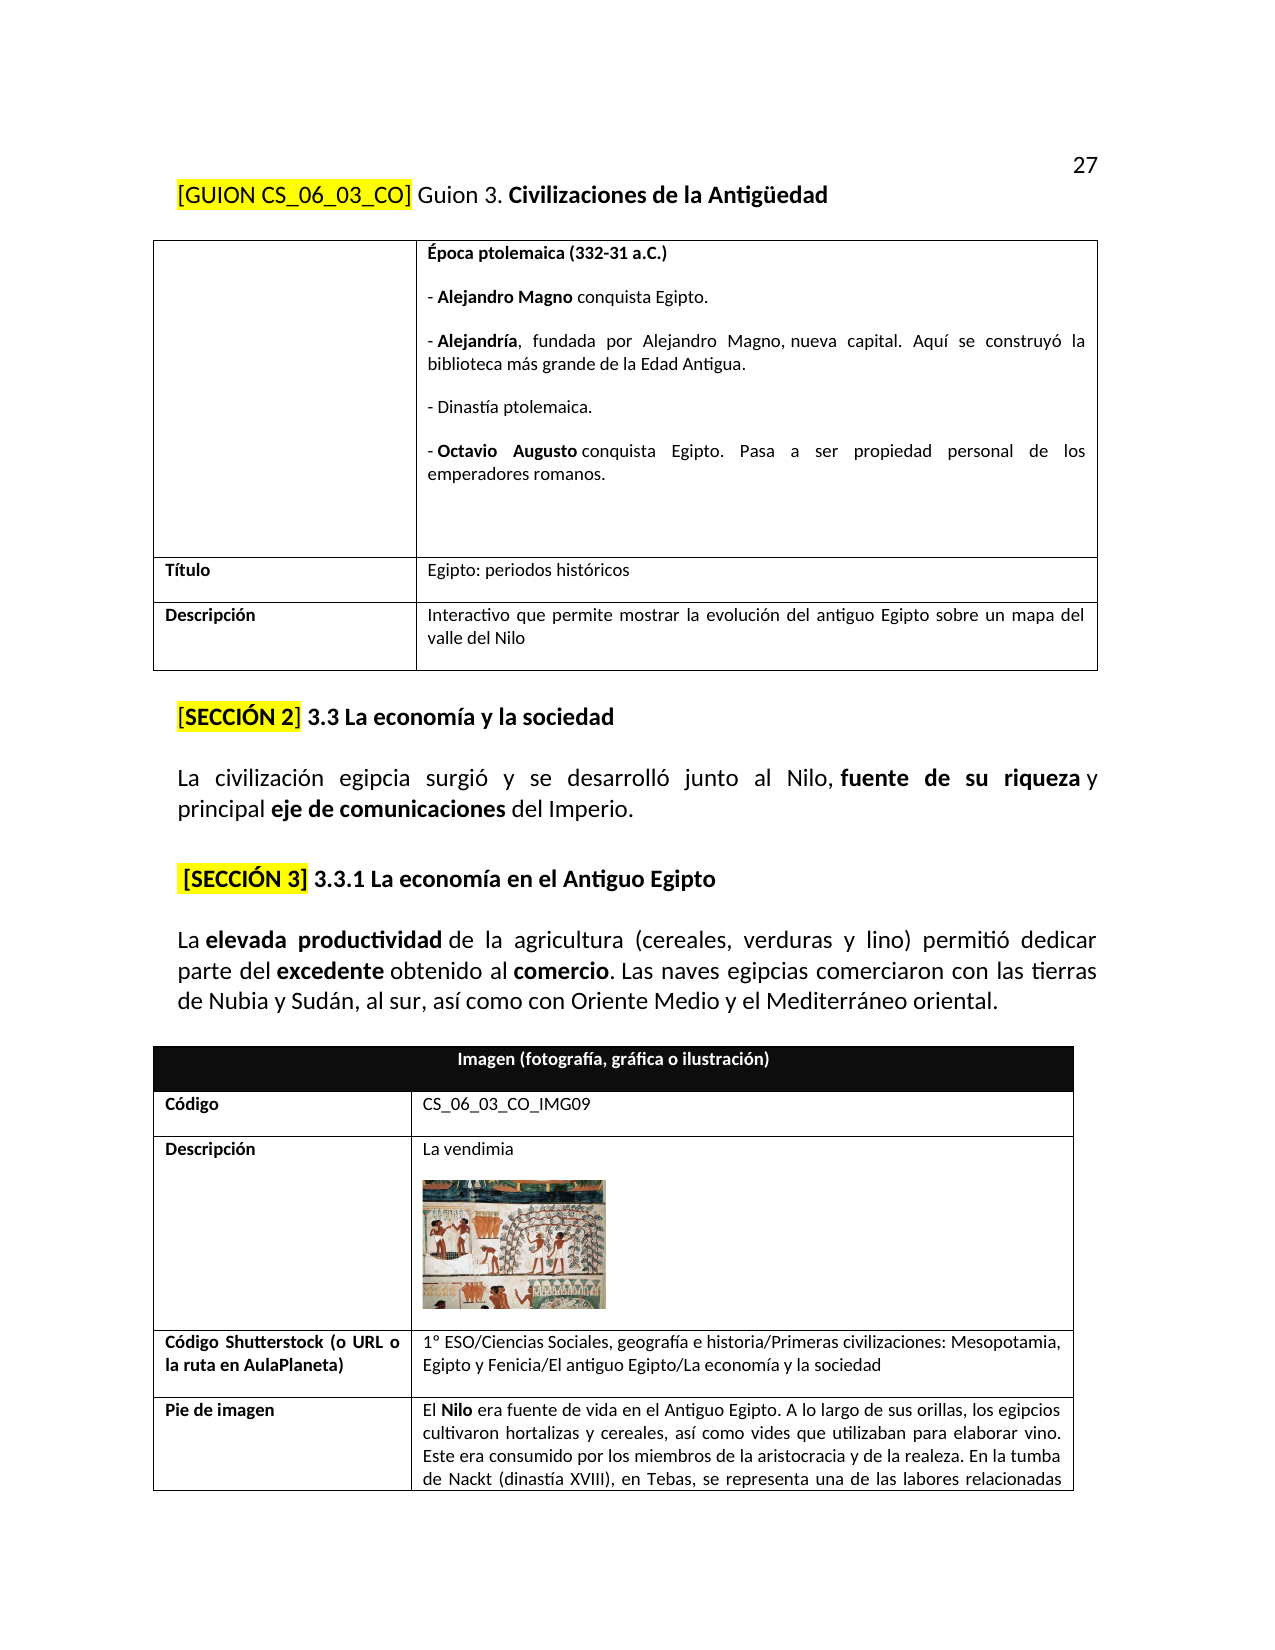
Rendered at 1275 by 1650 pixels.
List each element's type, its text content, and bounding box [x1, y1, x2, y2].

table_cell CS_06_03_CO_IMG09 [412, 1092, 1073, 1136]
text La elevada productividad de la agricultura (cereales, verduras y lino) permitió dedicar parte del excedente obtenido al comercio. Las naves egipcias comerciaron con las tierras de Nubia y Sudán, al sur, así como con Oriente Medio y el Mediterráneo oriental. [177, 924, 1098, 1016]
table_cell Interactivo que permite mostrar la evolución del antiguo Egipto sobre un mapa del valle del Nilo [417, 603, 1097, 670]
table_cell Pie de imagen [154, 1398, 411, 1490]
table_cell Descripción [154, 1137, 411, 1329]
table_cell Código Shutterstock (o URL o la ruta en AulaPlaneta) [154, 1331, 411, 1397]
subtitle [SECCIÓN 3] 3.3.1 La economía en el Antiguo Egipto [308, 863, 1035, 894]
table_cell Título [154, 558, 416, 602]
table_cell 1º ESO/Ciencias Sociales, geografía e historia/Primeras civilizaciones: Mesopotamia, Egipto y Fenicia/El antiguo Egipto/La economía y la sociedad [412, 1331, 1073, 1397]
table_cell La vendimia [412, 1137, 1073, 1329]
table_header Imagen (fotografía, gráfica o ilustración) [154, 1048, 1073, 1091]
text [SECCIÓN 2] 3.3 La economía y la sociedad [301, 701, 1098, 732]
table_cell Código [154, 1092, 411, 1136]
table_cell Egipto: periodos históricos [417, 558, 1097, 602]
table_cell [154, 241, 416, 557]
picture [422, 1180, 606, 1309]
table_cell Descripción [154, 603, 416, 670]
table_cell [412, 1398, 1073, 1490]
text La civilización egipcia surgió y se desarrolló junto al Nilo, fuente de su riqueza y principal eje de comunicaciones del Imperio. [177, 732, 1098, 823]
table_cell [417, 241, 1097, 557]
